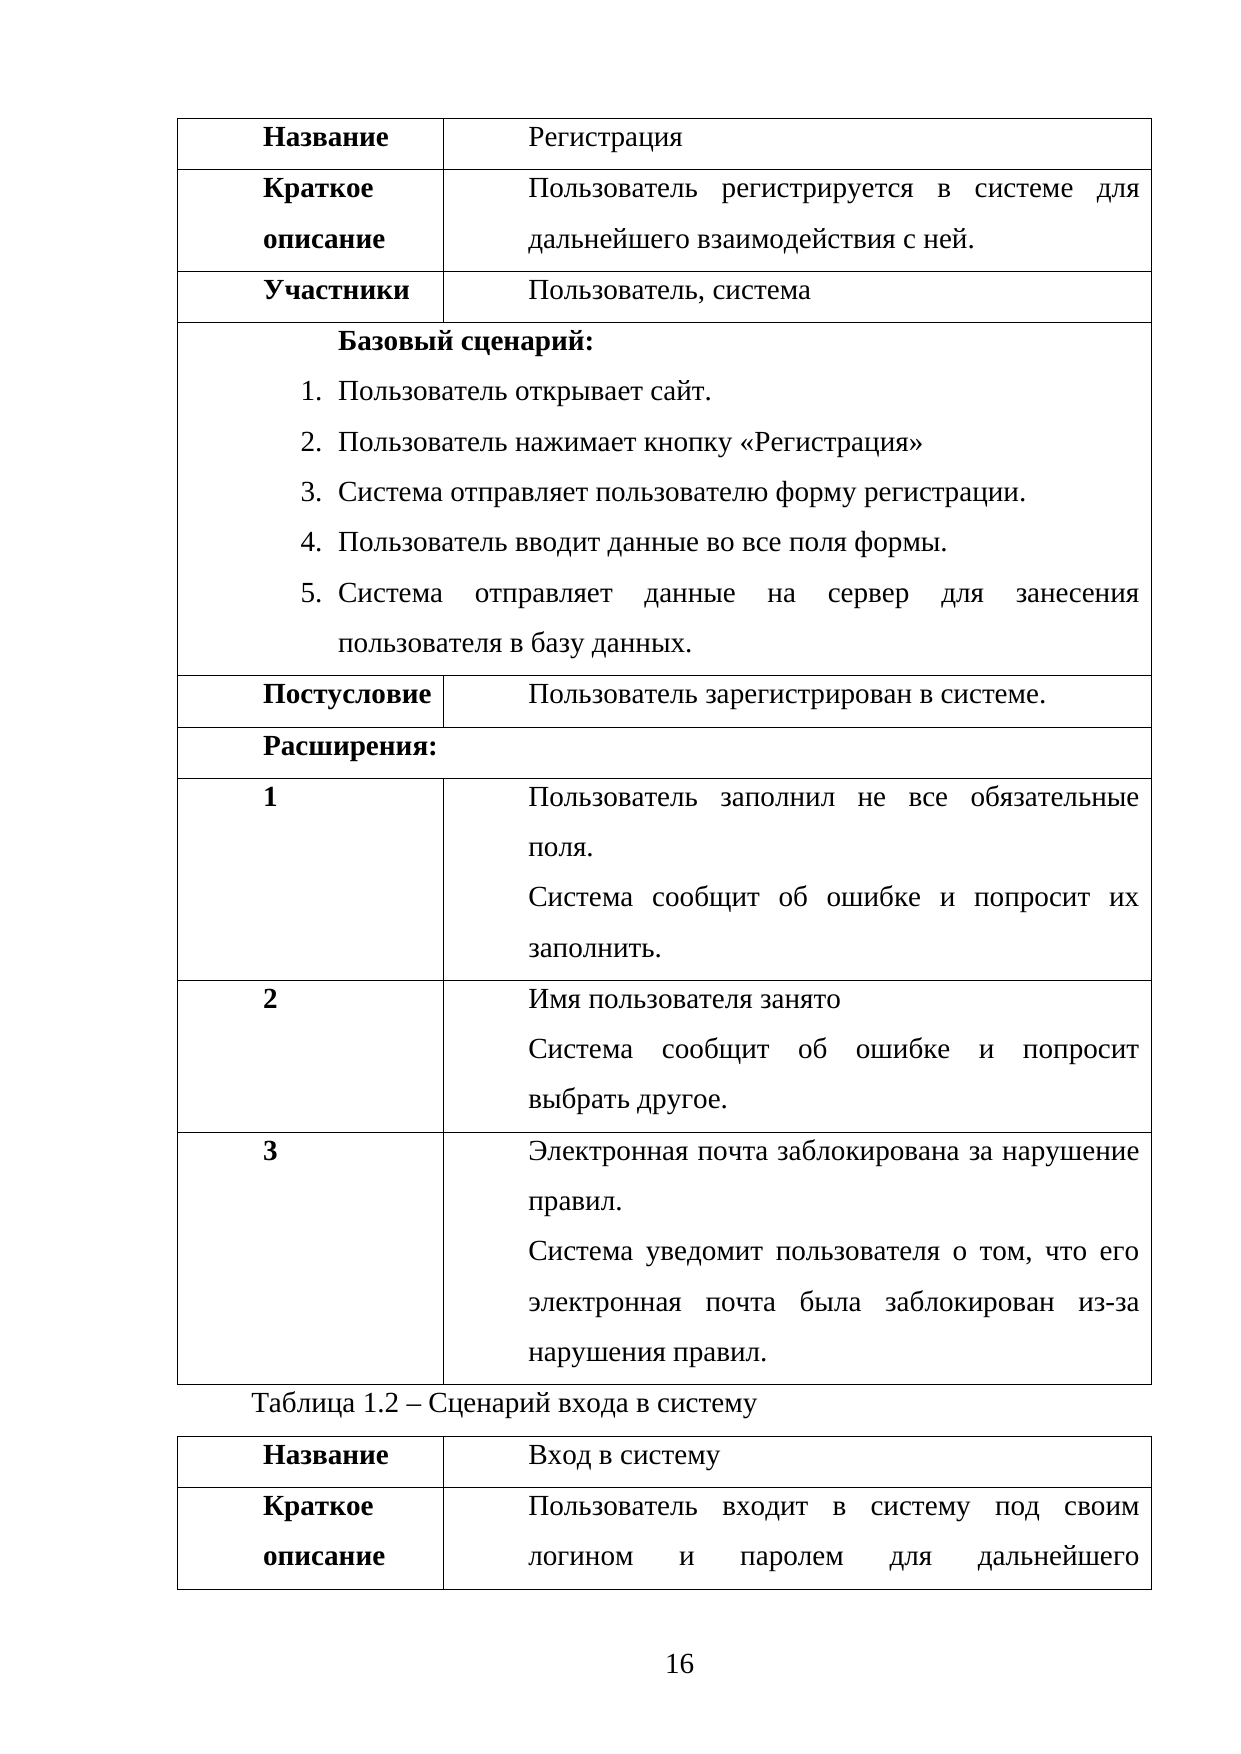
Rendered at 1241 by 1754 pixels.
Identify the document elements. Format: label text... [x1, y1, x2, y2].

table_cell 3 [178, 1133, 443, 1384]
table_cell Электронная почта заблокирована за нарушение правил. Система уведомит пользователя о том, что его электронная почта была заблокирован из-за нарушения правил. [444, 1133, 1151, 1384]
table_header Вход в систему [444, 1437, 1151, 1487]
table_cell Постусловие [178, 676, 443, 727]
text Таблица 1.2 – Сценарий входа в систему [177, 1385, 1181, 1419]
table_cell Пользователь, система [444, 272, 1151, 322]
table_cell 2 [178, 981, 443, 1132]
table_cell 1 [178, 779, 443, 980]
table_header Название [178, 1437, 443, 1487]
table_cell Пользователь заполнил не все обязательные поля. Система сообщит об ошибке и попросит их заполнить. [444, 779, 1151, 980]
table_cell Расширения: [178, 728, 1151, 778]
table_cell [444, 1488, 1151, 1588]
table_cell Краткое описание [178, 170, 443, 271]
table_cell Базовый сценарий: Пользователь открывает сайт. Пользователь нажимает кнопку «Регистрация» Система отправляет пользователю форму регистрации. Пользователь вводит данные во все поля формы. Система отправляет данные на сервер для занесения пользователя в базу данных. [178, 323, 1151, 675]
table_cell Имя пользователя занято Система сообщит об ошибке и попросит выбрать другое. [444, 981, 1151, 1132]
table_cell Пользователь регистрируется в системе для дальнейшего взаимодействия с ней. [444, 170, 1151, 271]
table_header Название [178, 119, 443, 169]
table_cell Участники [178, 272, 443, 322]
table_cell Краткое описание [178, 1488, 443, 1588]
table_header Регистрация [444, 119, 1151, 169]
table_cell Пользователь зарегистрирован в системе. [444, 676, 1151, 727]
